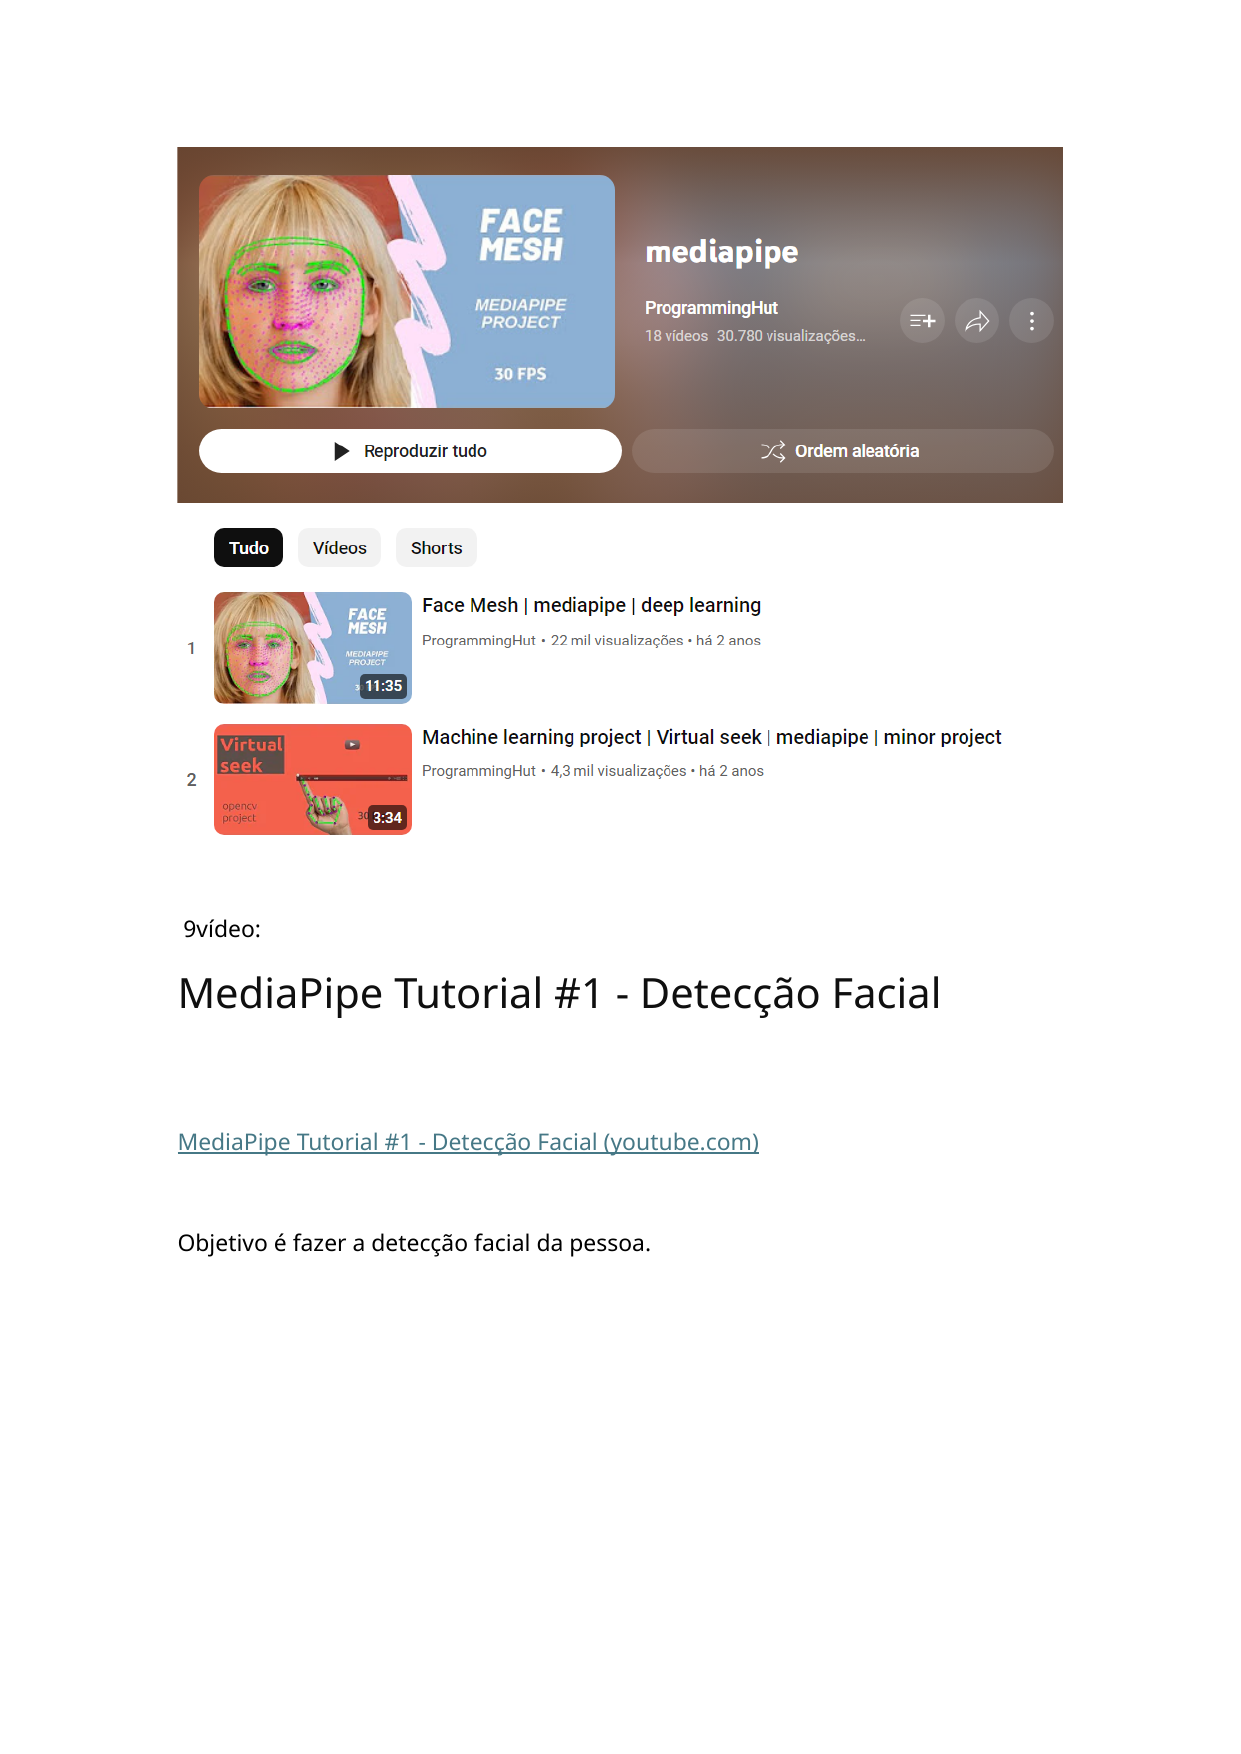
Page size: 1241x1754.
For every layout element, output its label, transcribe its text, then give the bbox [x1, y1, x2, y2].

text 9vídeo: [177, 913, 1063, 944]
subtitle MediaPipe Tutorial #1 - Detecção Facial [177, 964, 1063, 1020]
text MediaPipe Tutorial #1 - Detecção Facial (youtube.com) [177, 1126, 1063, 1157]
text Objetivo é fazer a detecção facial da pessoa. [177, 1227, 1063, 1258]
picture [177, 147, 1063, 844]
